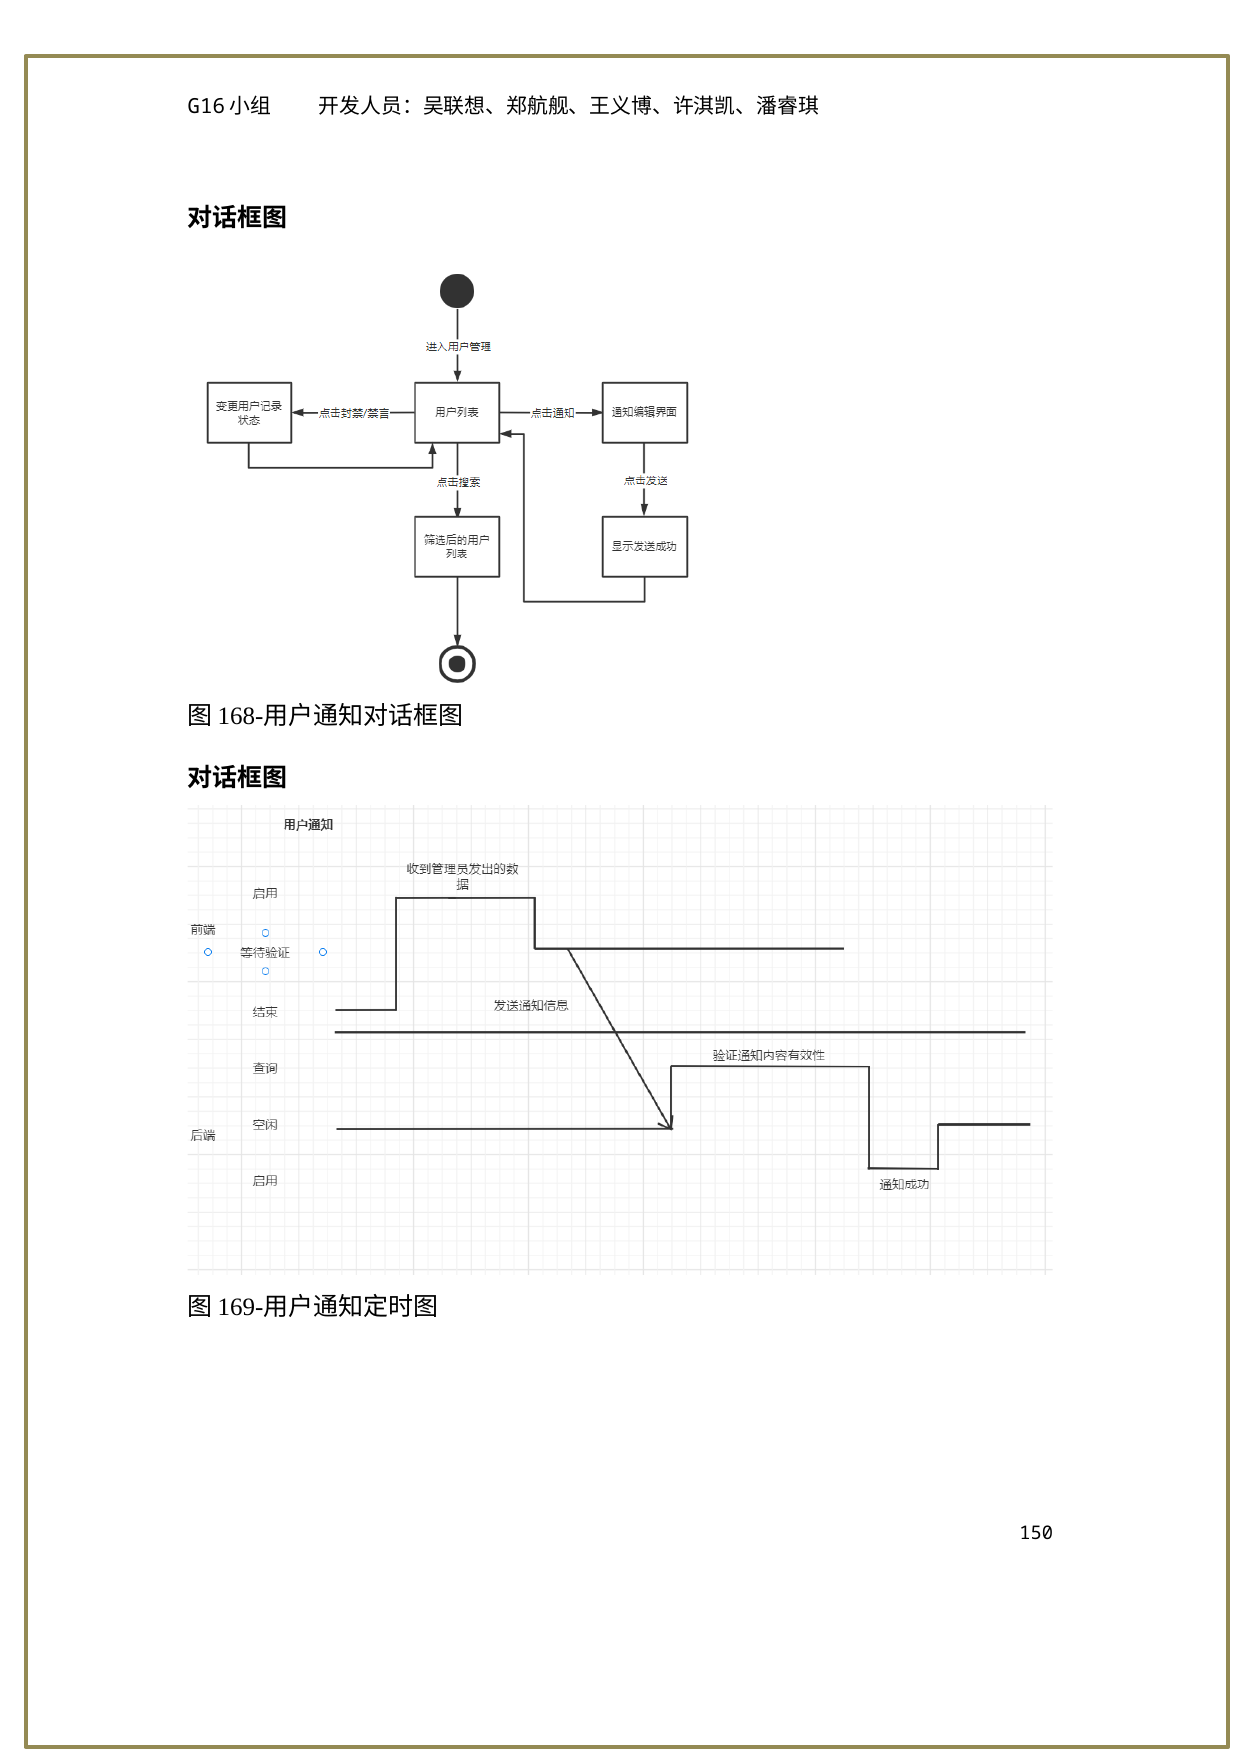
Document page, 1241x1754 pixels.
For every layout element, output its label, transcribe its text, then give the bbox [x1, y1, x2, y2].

subtitle 对话框图 [187, 757, 1053, 793]
text 图168-用户通知对话框图 [187, 696, 1053, 732]
picture [187, 245, 717, 684]
picture [187, 805, 1053, 1275]
text 图169-用户通知定时图 [187, 1287, 1053, 1323]
subtitle 对话框图 [187, 197, 1053, 233]
